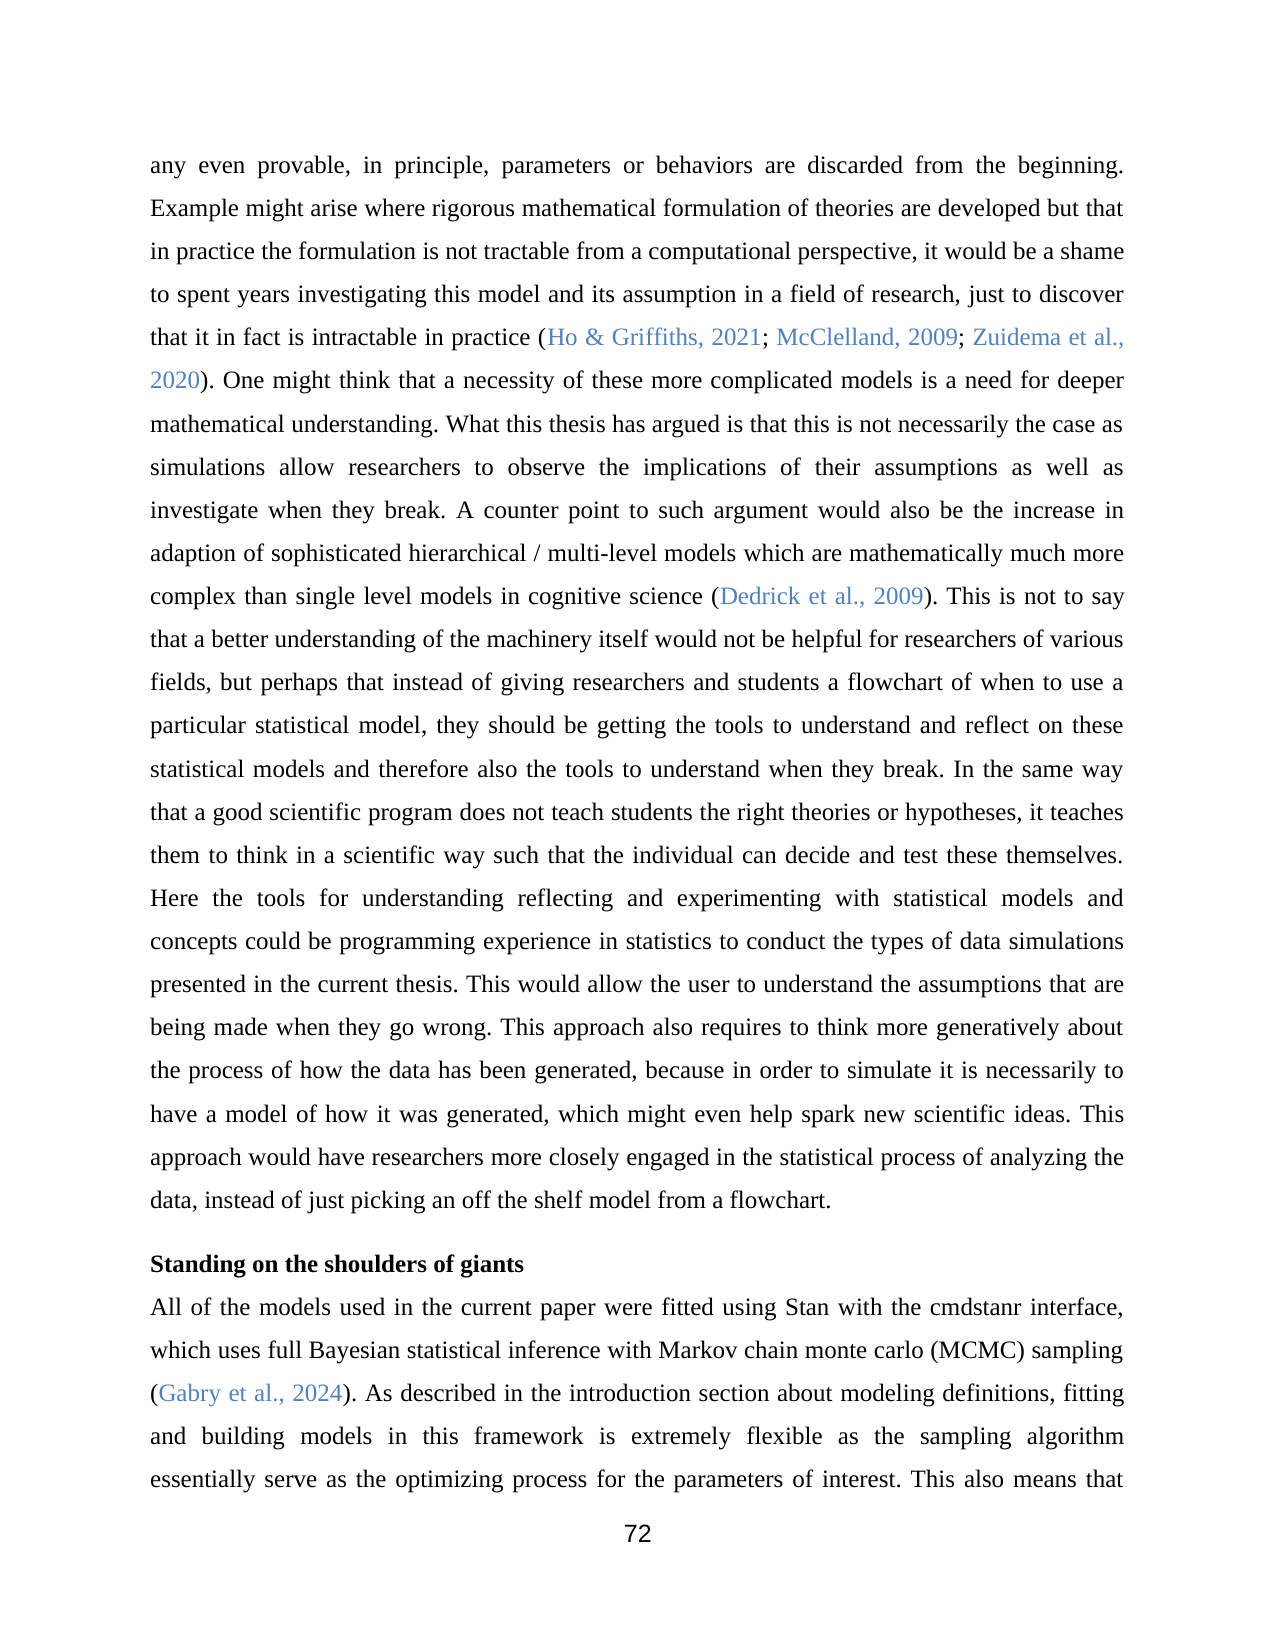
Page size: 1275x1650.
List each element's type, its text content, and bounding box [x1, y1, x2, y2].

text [150, 150, 1125, 1214]
subtitle Standing on the shoulders of giants [150, 1249, 1125, 1278]
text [150, 1292, 1125, 1493]
